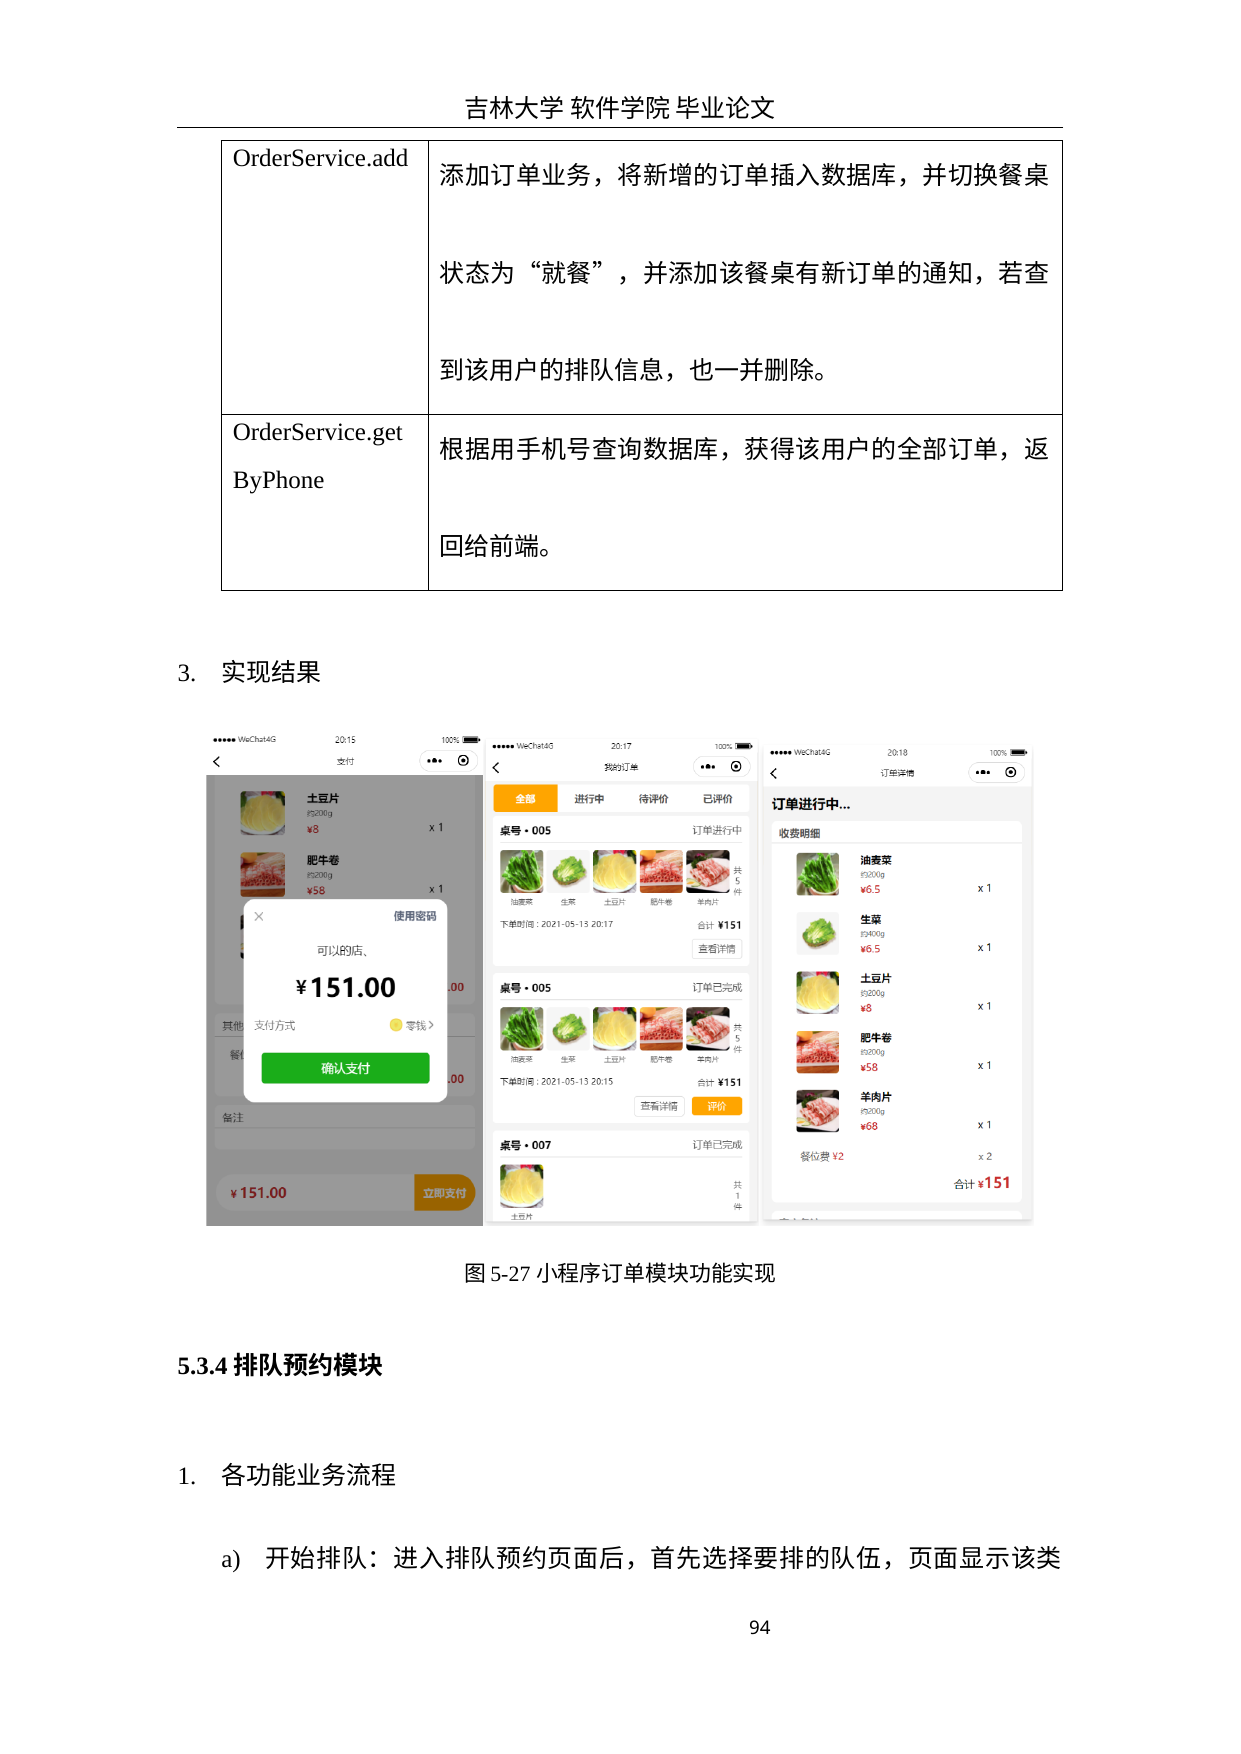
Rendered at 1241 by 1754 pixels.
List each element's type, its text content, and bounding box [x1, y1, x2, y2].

text 图5-27 小程序订单模块功能实现 [177, 1256, 1063, 1288]
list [221, 1524, 1063, 1589]
list 实现结果 [177, 638, 1063, 703]
table_cell OrderService.getByPhone [222, 415, 428, 590]
table_cell OrderService.add [222, 141, 428, 414]
list 各功能业务流程 [177, 1441, 1063, 1506]
table_cell 根据用手机号查询数据库，获得该用户的全部订单，返回给前端。 [429, 415, 1062, 590]
picture [206, 735, 1034, 1226]
table_cell 添加订单业务，将新增的订单插入数据库，并切换餐桌状态为“就餐”，并添加该餐桌有新订单的通知，若查到该用户的排队信息，也一并删除。 [429, 141, 1062, 414]
subtitle 5.3.4 排队预约模块 [177, 1331, 1063, 1396]
